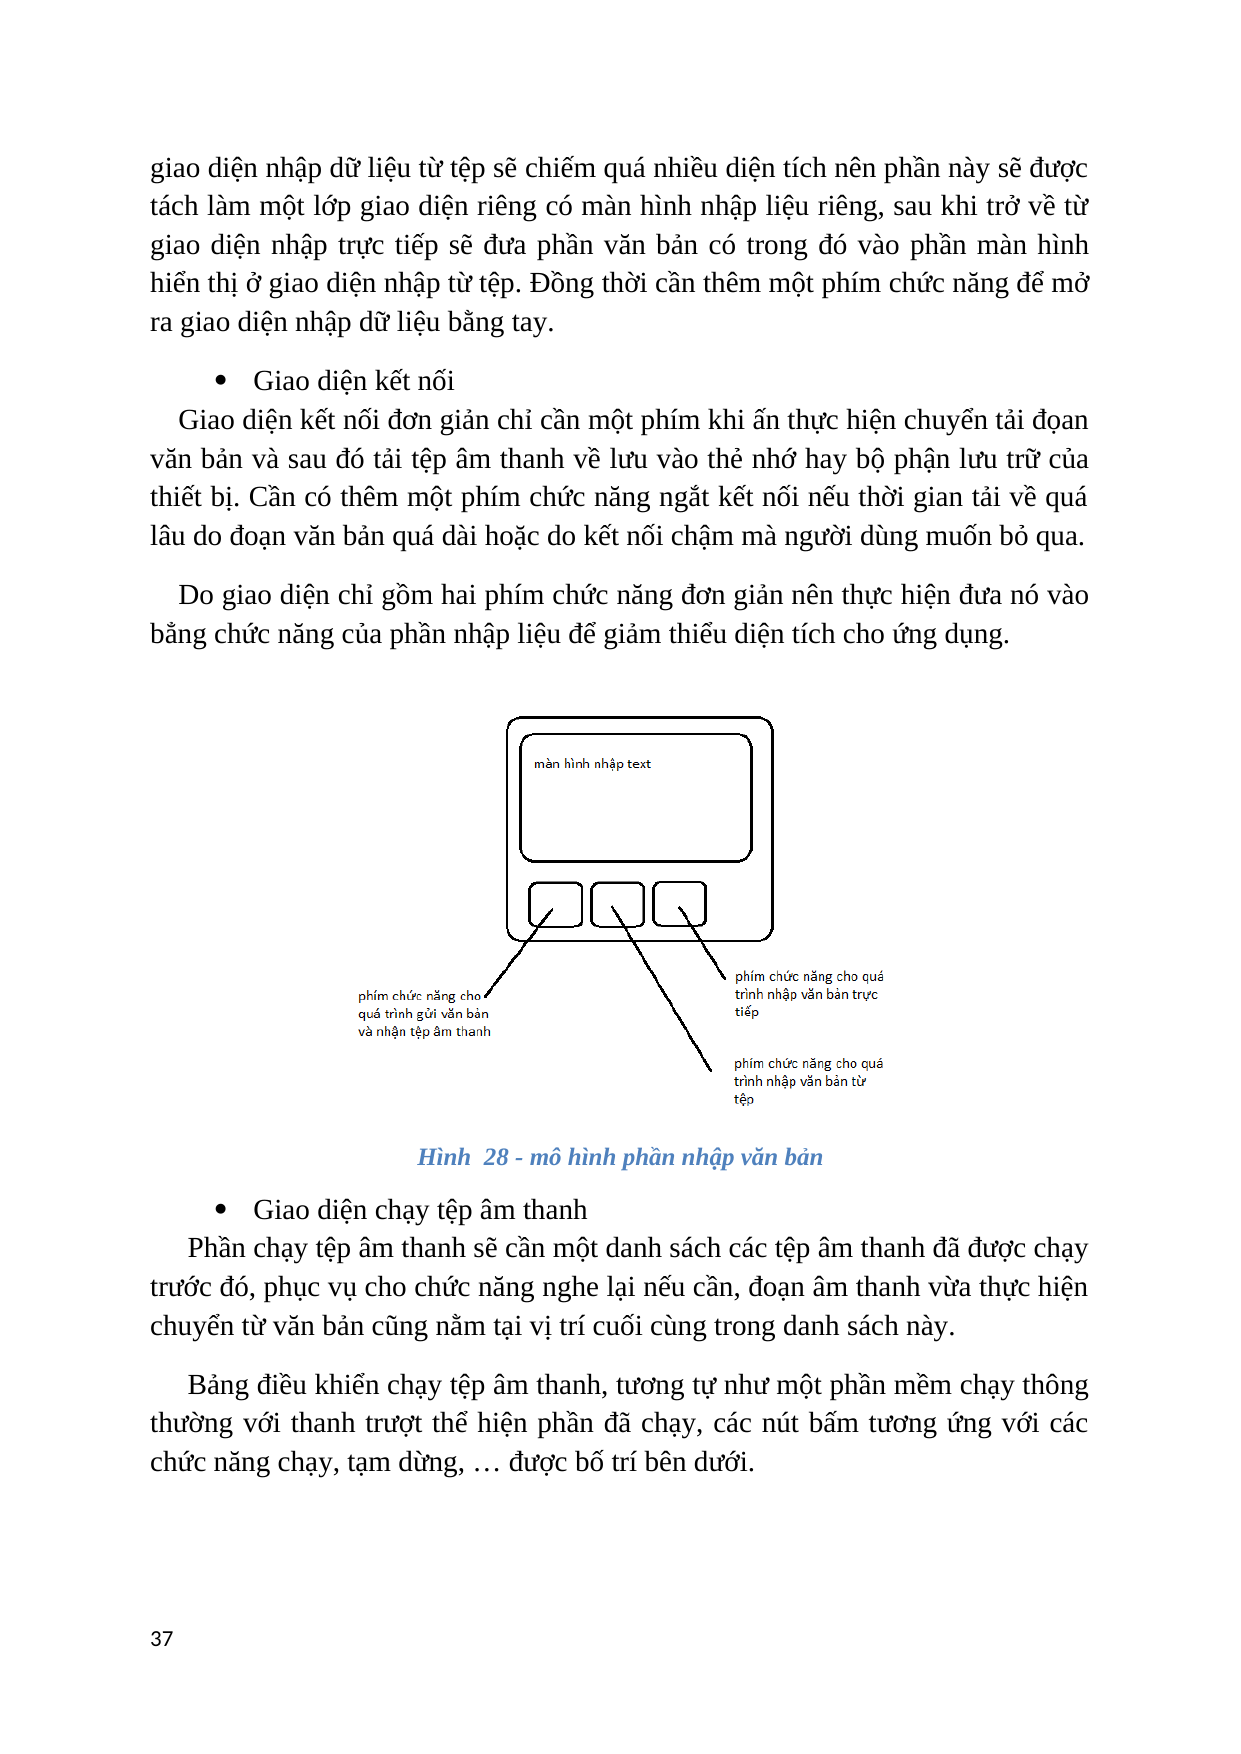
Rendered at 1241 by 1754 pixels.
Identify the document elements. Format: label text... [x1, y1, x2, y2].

list Giao diện chạy tệp âm thanh [216, 1192, 1090, 1226]
text Hình 28 - mô hình phần nhập văn bản [150, 1142, 1090, 1171]
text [150, 150, 1090, 338]
text Do giao diện chỉ gồm hai phím chức năng đơn giản nên thực hiện đưa nó vào bẳng chức năng của phần nhập liệu để giảm thiểu diện tích cho ứng dụng. [150, 577, 1090, 649]
text Bảng điều khiển chạy tệp âm thanh, tương tự như một phần mềm chạy thông thường với thanh trượt thể hiện phần đã chạy, các nút bấm tương ứng với các chức năng chạy, tạm dừng, … được bố trí bên dưới. [150, 1367, 1090, 1478]
picture [343, 675, 897, 1118]
list Giao diện kết nối [216, 363, 1090, 397]
text Giao diện kết nối đơn giản chỉ cần một phím khi ấn thực hiện chuyển tải đọan văn bản và sau đó tải tệp âm thanh về lưu vào thẻ nhớ hay bộ phận lưu trữ của thiết bị. Cần có thêm một phím chức năng ngắt kết nối nếu thời gian tải về quá lâu do đoạn văn bản quá dài hoặc do kết nối chậm mà người dùng muốn bỏ qua. [150, 402, 1090, 551]
text Phần chạy tệp âm thanh sẽ cần một danh sách các tệp âm thanh đã được chạy trước đó, phục vụ cho chức năng nghe lại nếu cần, đoạn âm thanh vừa thực hiện chuyển từ văn bản cũng nằm tại vị trí cuối cùng trong danh sách này. [150, 1231, 1090, 1341]
